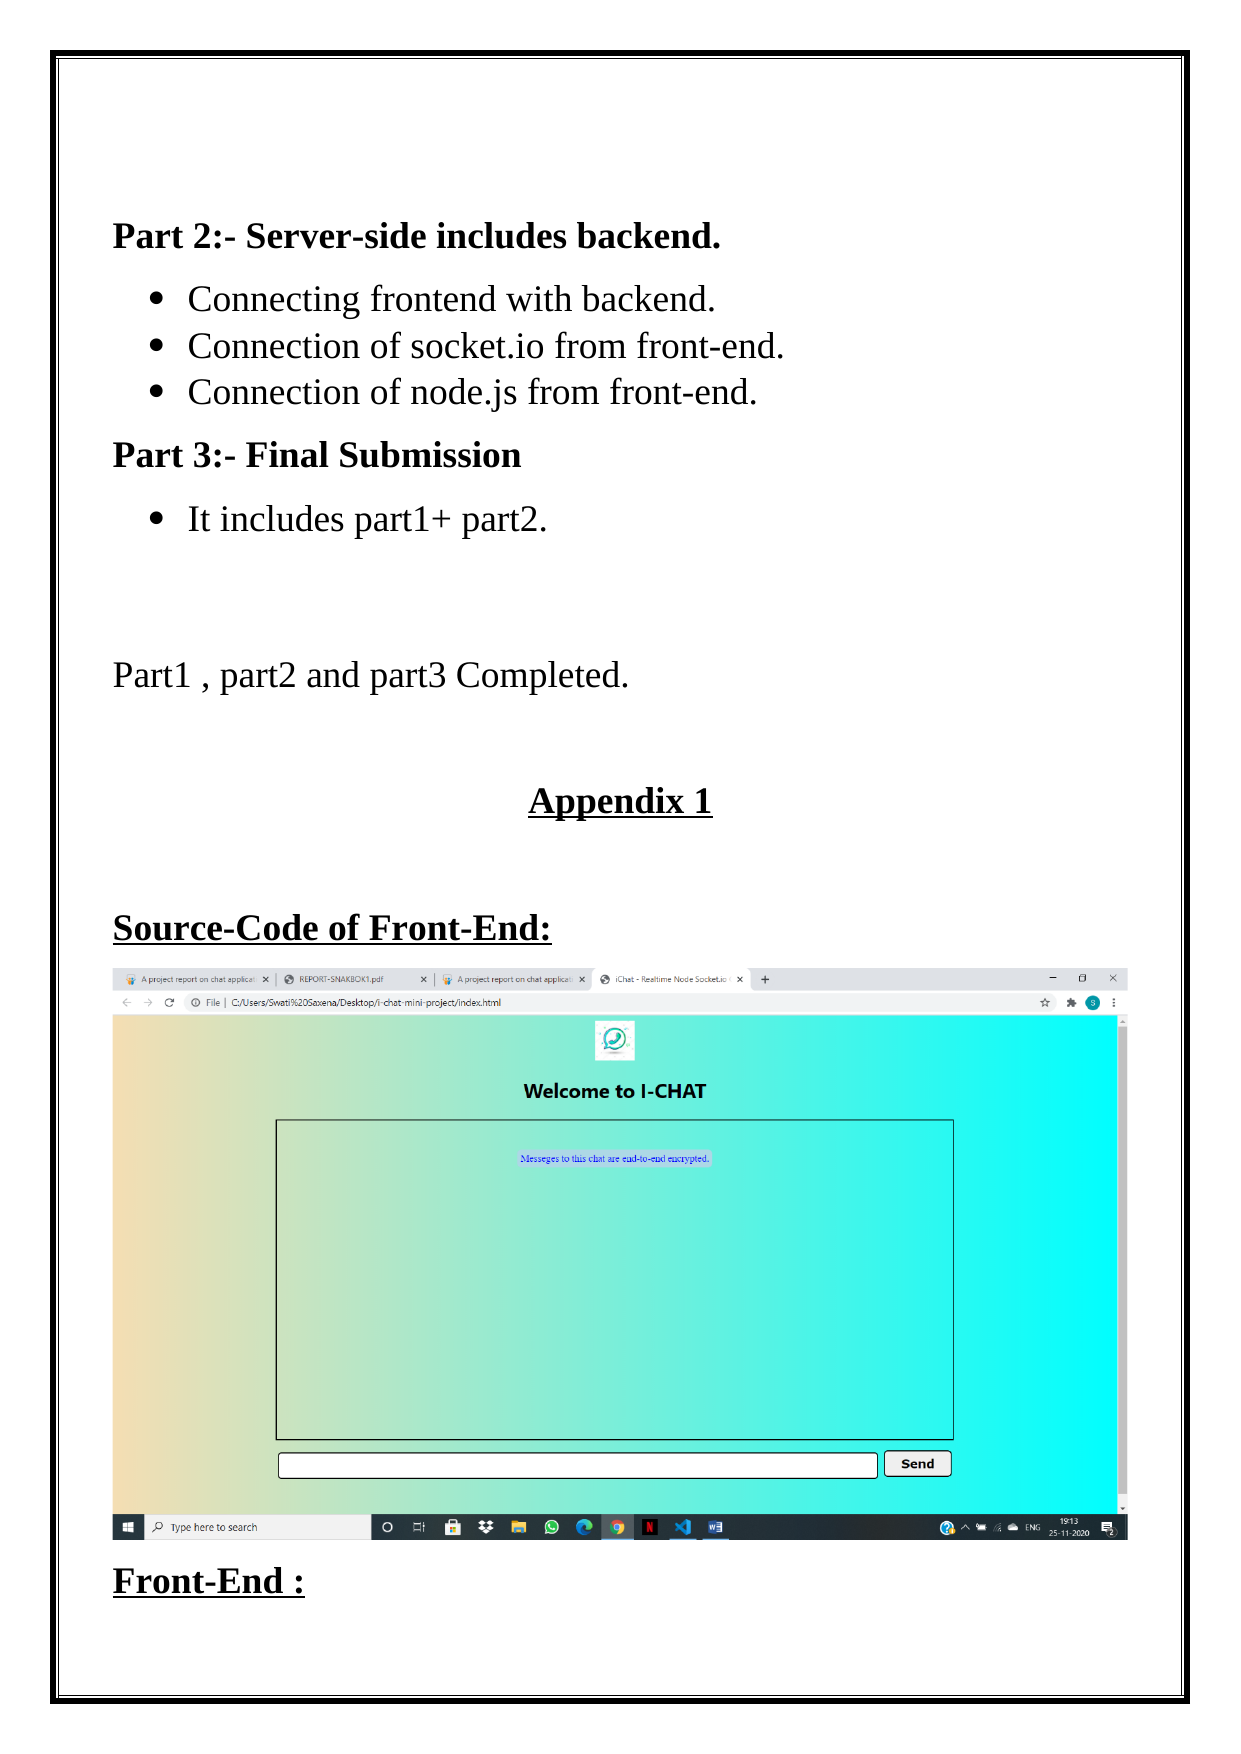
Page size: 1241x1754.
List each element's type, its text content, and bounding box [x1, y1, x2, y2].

picture [112, 968, 1128, 1540]
list Connection of socket.io from front-end. [150, 323, 1128, 366]
text Front-End : [112, 1558, 1128, 1602]
text Appendix 1 [112, 779, 1128, 822]
text Part 3:- Final Submission [112, 433, 1128, 476]
text Part 2:- Server-side includes backend. [112, 213, 1128, 256]
text Source-Code of Front-End: [112, 905, 1128, 948]
list Connecting frontend with backend. [150, 276, 1128, 319]
list Connection of node.js from front-end. [150, 369, 1128, 413]
list It includes part1+ part2. [150, 496, 1128, 539]
text Part1 , part2 and part3 Completed. [112, 652, 1128, 696]
